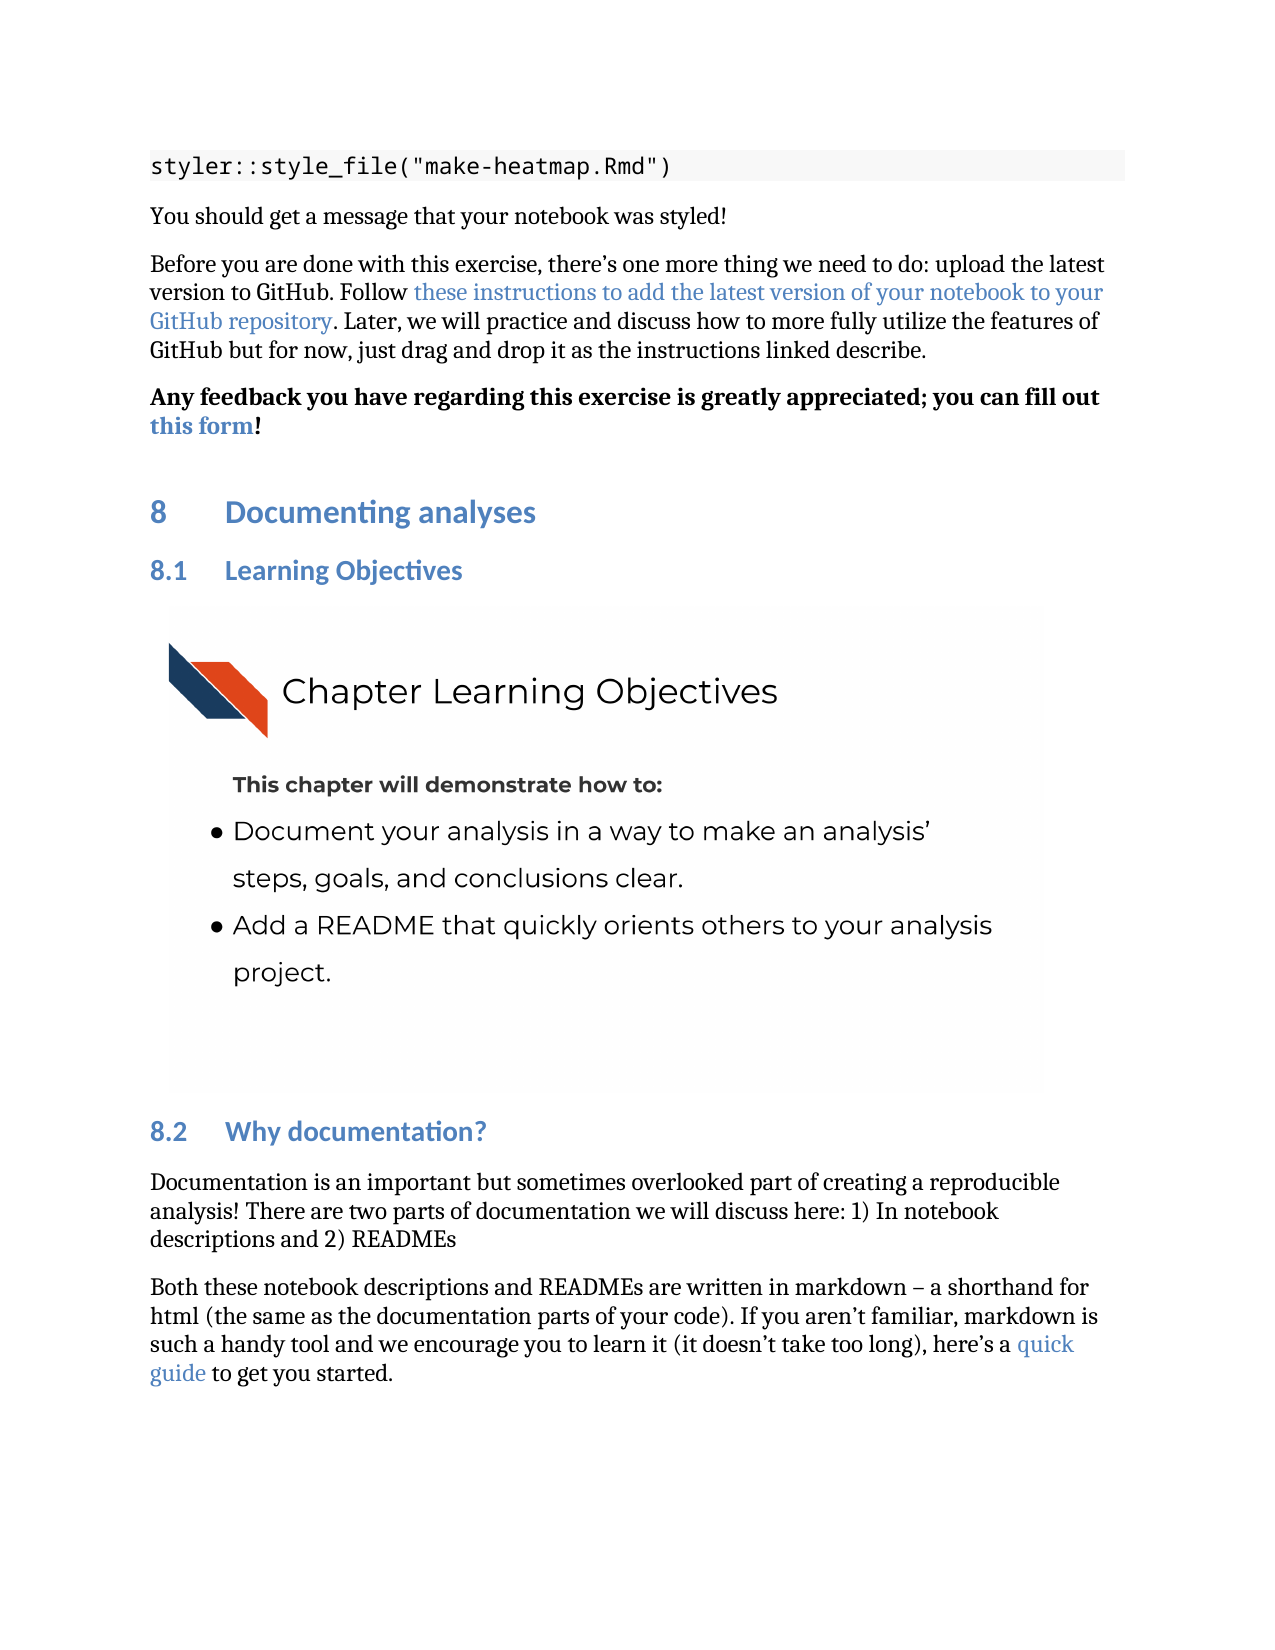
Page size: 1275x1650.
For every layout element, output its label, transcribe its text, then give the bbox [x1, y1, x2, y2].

text Both these notebook descriptions and READMEs are written in markdown – a shorthand for html (the same as the documentation parts of your code). If you aren’t familiar, markdown is such a handy tool and we encourage you to learn it (it doesn’t take too long), here’s a quick guide to get you started. [150, 1273, 1125, 1388]
text You should get a message that your notebook was styled! [150, 202, 1125, 231]
text Before you are done with this exercise, there’s one more thing we need to do: upload the latest version to GitHub. Follow these instructions to add the latest version of your notebook to your GitHub repository. Later, we will practice and discuss how to more fully utilize the features of GitHub but for now, just drag and drop it as the instructions linked describe. [150, 249, 1125, 364]
text styler::style_file("make-heatmap.Rmd") [150, 150, 1125, 181]
subtitle 8 Documenting analyses [150, 491, 1125, 532]
picture [168, 606, 1044, 1093]
text Any feedback you have regarding this exercise is greatly appreciated; you can fill out this form! [150, 383, 1125, 441]
subtitle 8.2 Why documentation? [150, 1113, 1125, 1149]
text Documentation is an important but sometimes overlooked part of creating a reproducible analysis! There are two parts of documentation we will discuss here: 1) In notebook descriptions and 2) READMEs [150, 1168, 1125, 1254]
subtitle 8.1 Learning Objectives [150, 552, 1125, 588]
